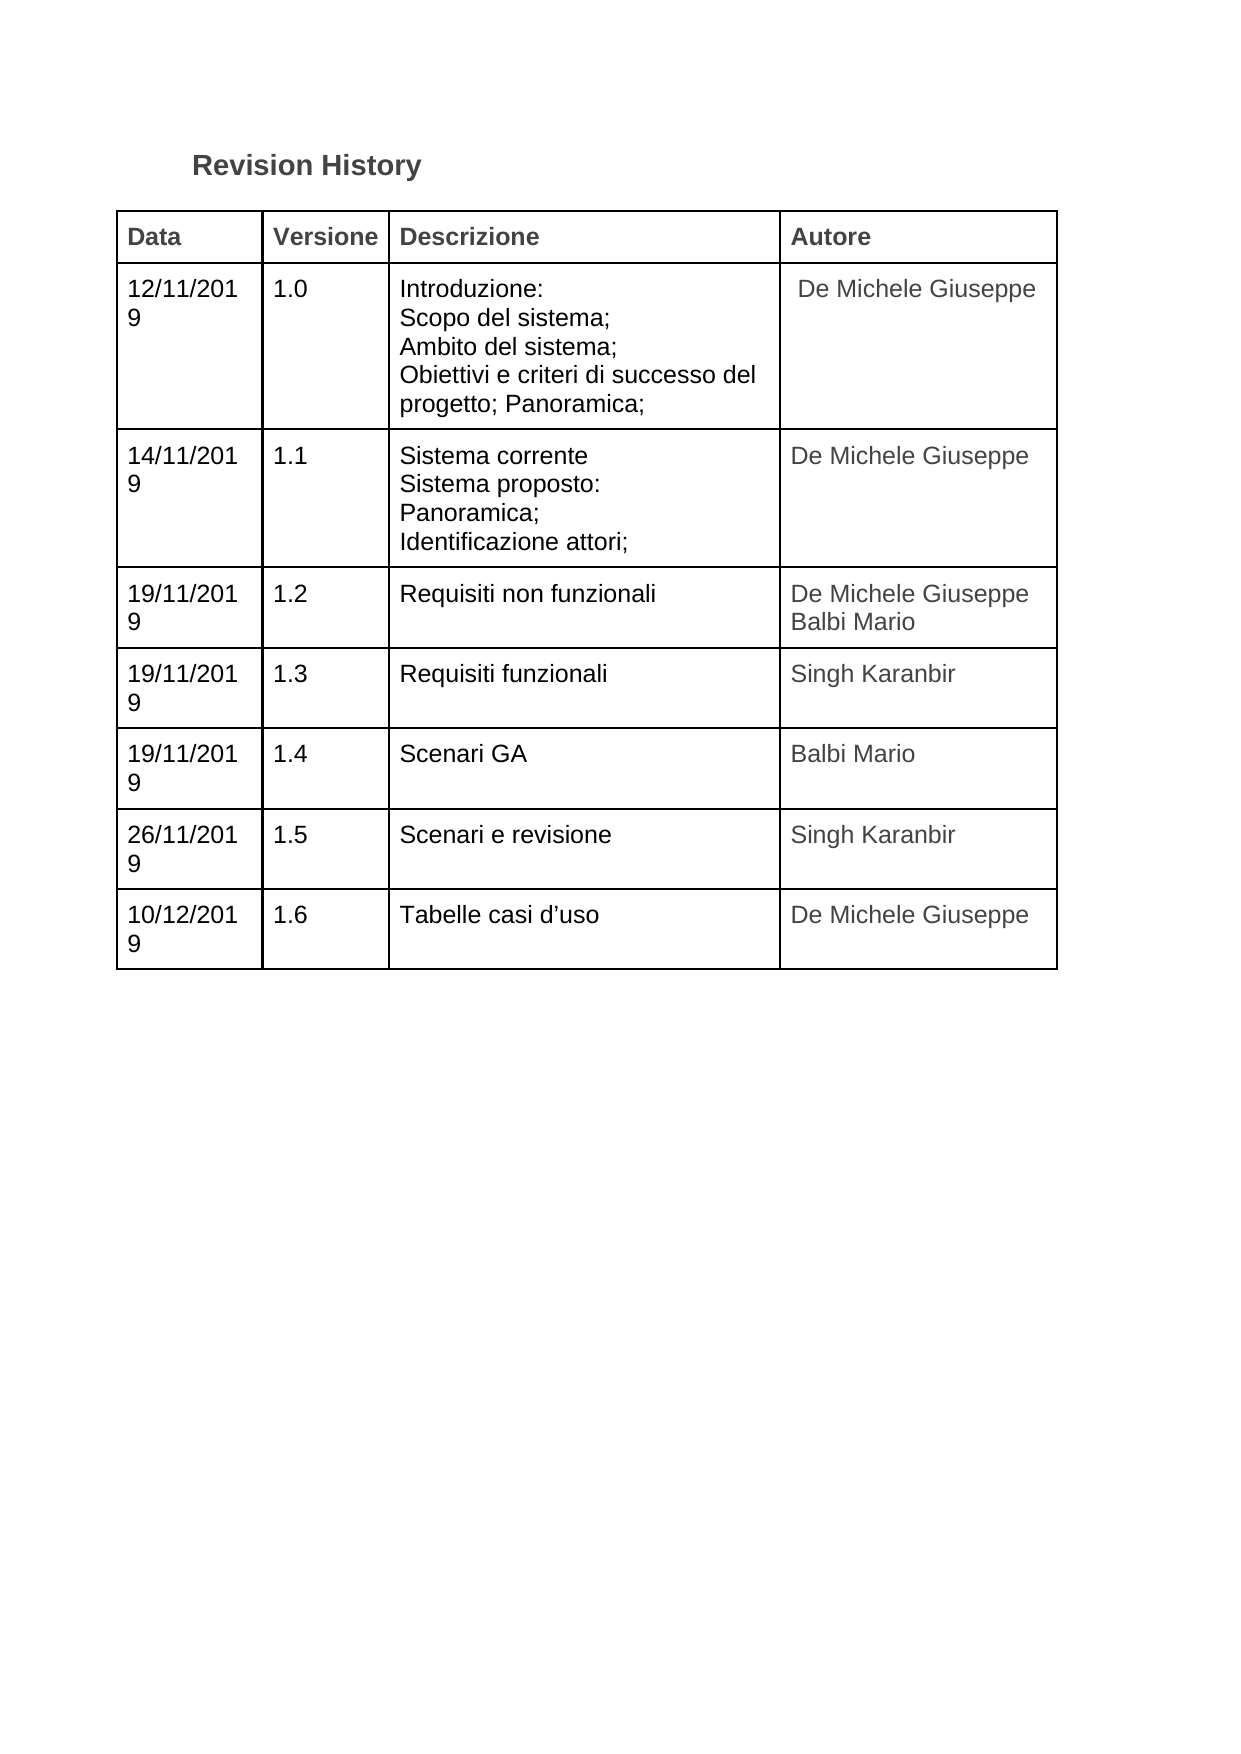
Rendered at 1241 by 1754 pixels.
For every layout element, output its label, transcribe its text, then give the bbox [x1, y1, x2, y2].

table_cell De Michele Giuseppe [781, 430, 1056, 566]
table_cell Requisiti non funzionali [390, 568, 779, 647]
table_cell 1.2 [264, 568, 388, 647]
table_cell Tabelle casi d’uso [390, 890, 779, 968]
table_cell De Michele Giuseppe [781, 890, 1056, 968]
table_cell 19/11/2019 [118, 649, 261, 727]
table_cell Singh Karanbir [781, 649, 1056, 727]
table_cell 1.0 [264, 264, 388, 428]
table_header Descrizione [390, 212, 779, 262]
table_cell 26/11/2019 [118, 810, 261, 888]
table_cell 1.3 [264, 649, 388, 727]
table_cell 1.1 [264, 430, 388, 566]
table_header Autore [781, 212, 1056, 262]
table_header Data [118, 212, 261, 262]
text Revision History [192, 148, 1122, 181]
table_cell Requisiti funzionali [390, 649, 779, 727]
table_header Versione [264, 212, 388, 262]
table_cell De Michele Giuseppe [781, 264, 1056, 428]
table_cell Scenari GA [390, 729, 779, 807]
table_cell Scenari e revisione [390, 810, 779, 888]
table_cell 1.4 [264, 729, 388, 807]
table_cell 19/11/2019 [118, 729, 261, 807]
table_cell 1.5 [264, 810, 388, 888]
table_cell De Michele Giuseppe Balbi Mario [781, 568, 1056, 647]
table_cell 14/11/2019 [118, 430, 261, 566]
table_cell 12/11/2019 [118, 264, 261, 428]
table_cell Balbi Mario [781, 729, 1056, 807]
table_cell 1.6 [264, 890, 388, 968]
table_cell Singh Karanbir [781, 810, 1056, 888]
table_cell 19/11/2019 [118, 568, 261, 647]
table_cell 10/12/2019 [118, 890, 261, 968]
table_cell Introduzione: Scopo del sistema; Ambito del sistema; Obiettivi e criteri di successo del progetto; Panoramica; [390, 264, 779, 428]
table_cell Sistema corrente Sistema proposto: Panoramica; Identificazione attori; [390, 430, 779, 566]
